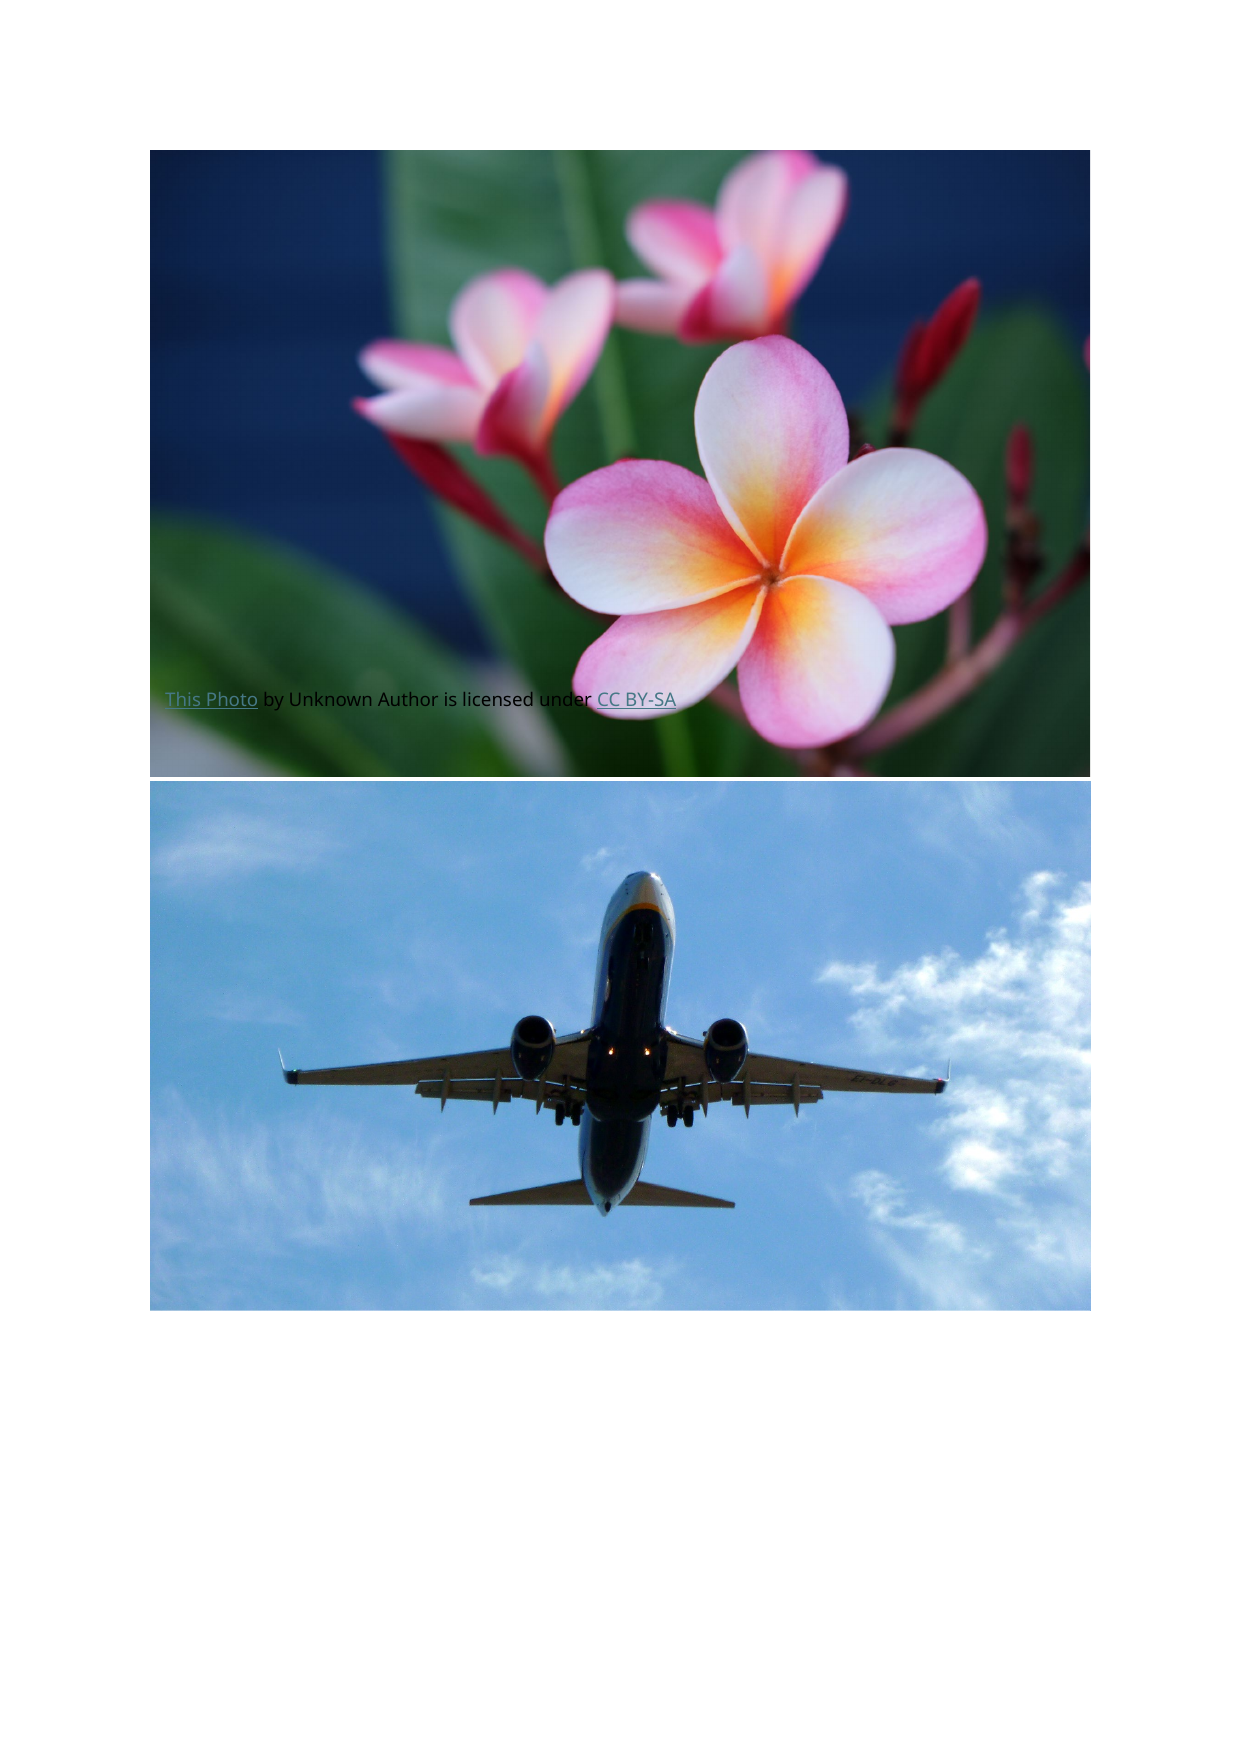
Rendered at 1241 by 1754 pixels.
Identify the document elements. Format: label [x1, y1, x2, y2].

picture [150, 781, 1091, 1310]
picture [150, 150, 1091, 777]
